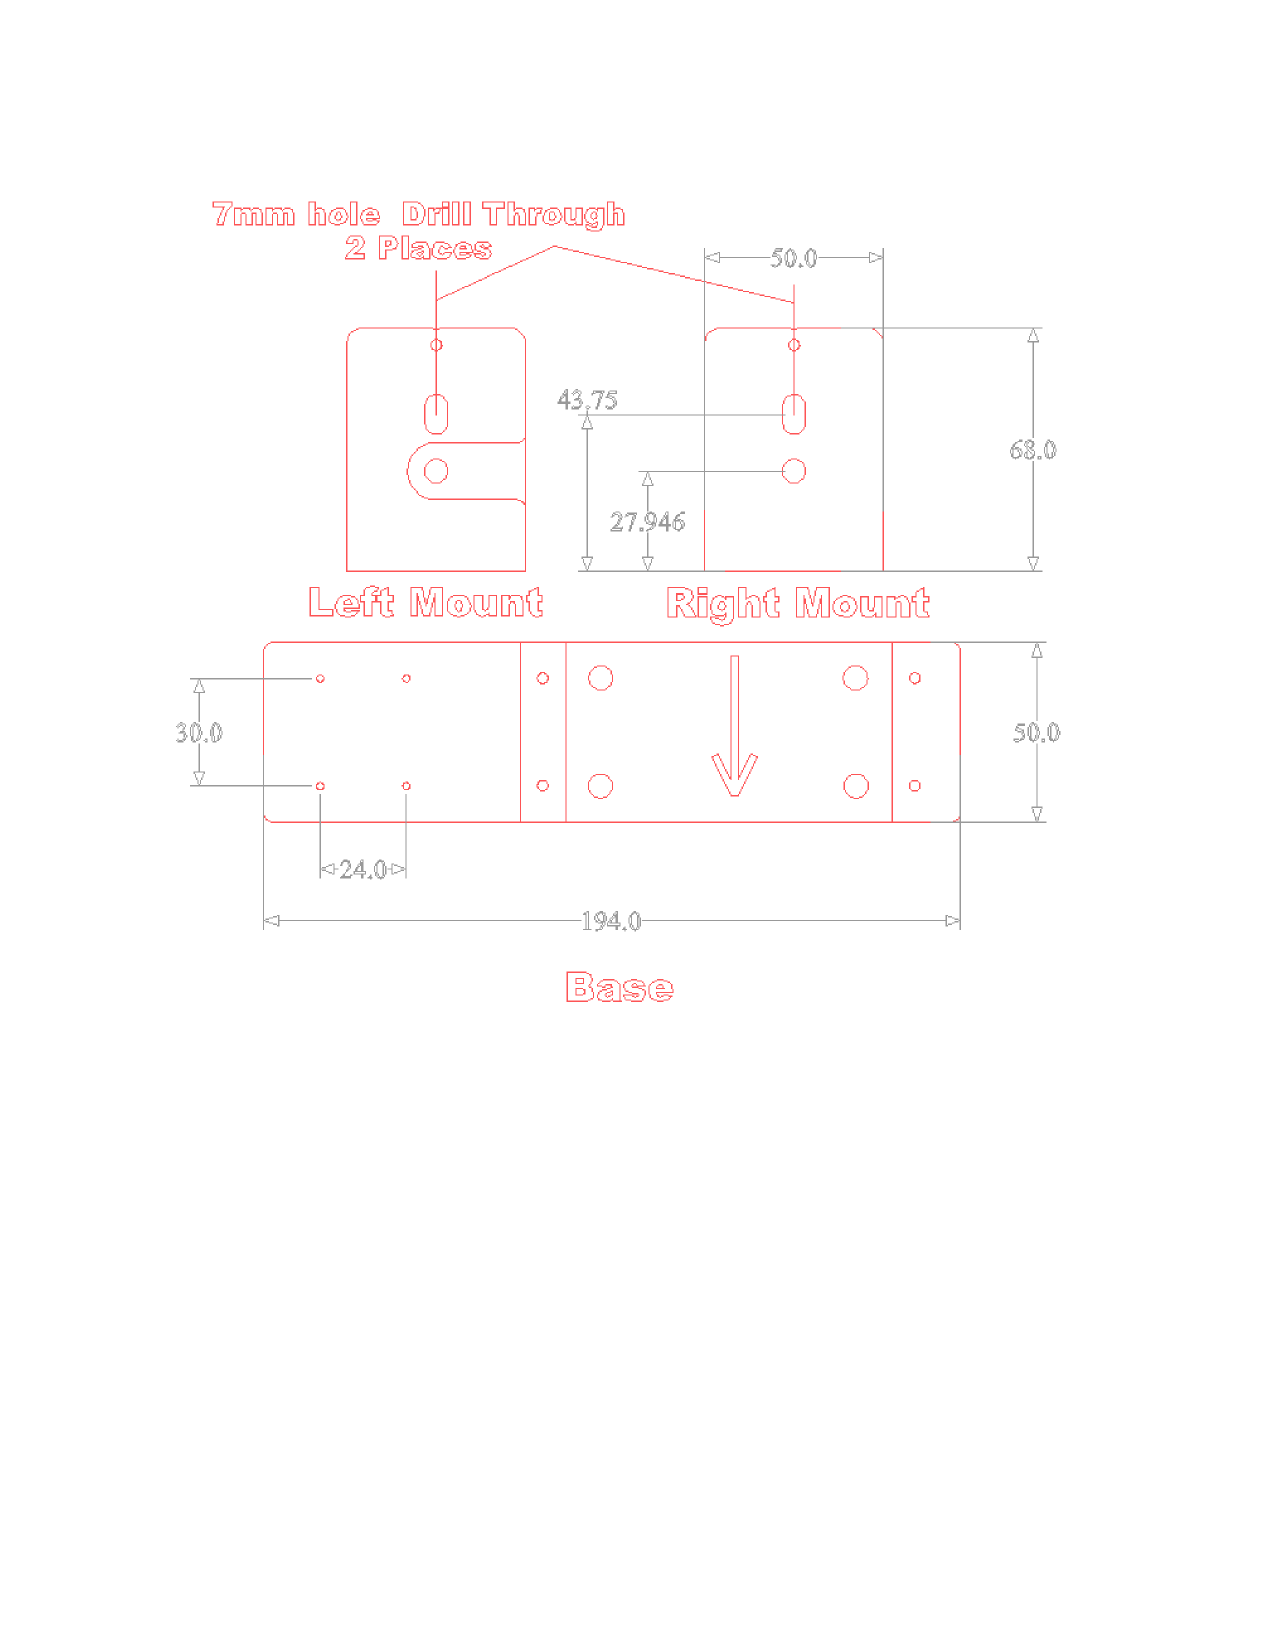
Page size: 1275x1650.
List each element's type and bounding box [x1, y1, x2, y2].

picture [156, 150, 1132, 1039]
